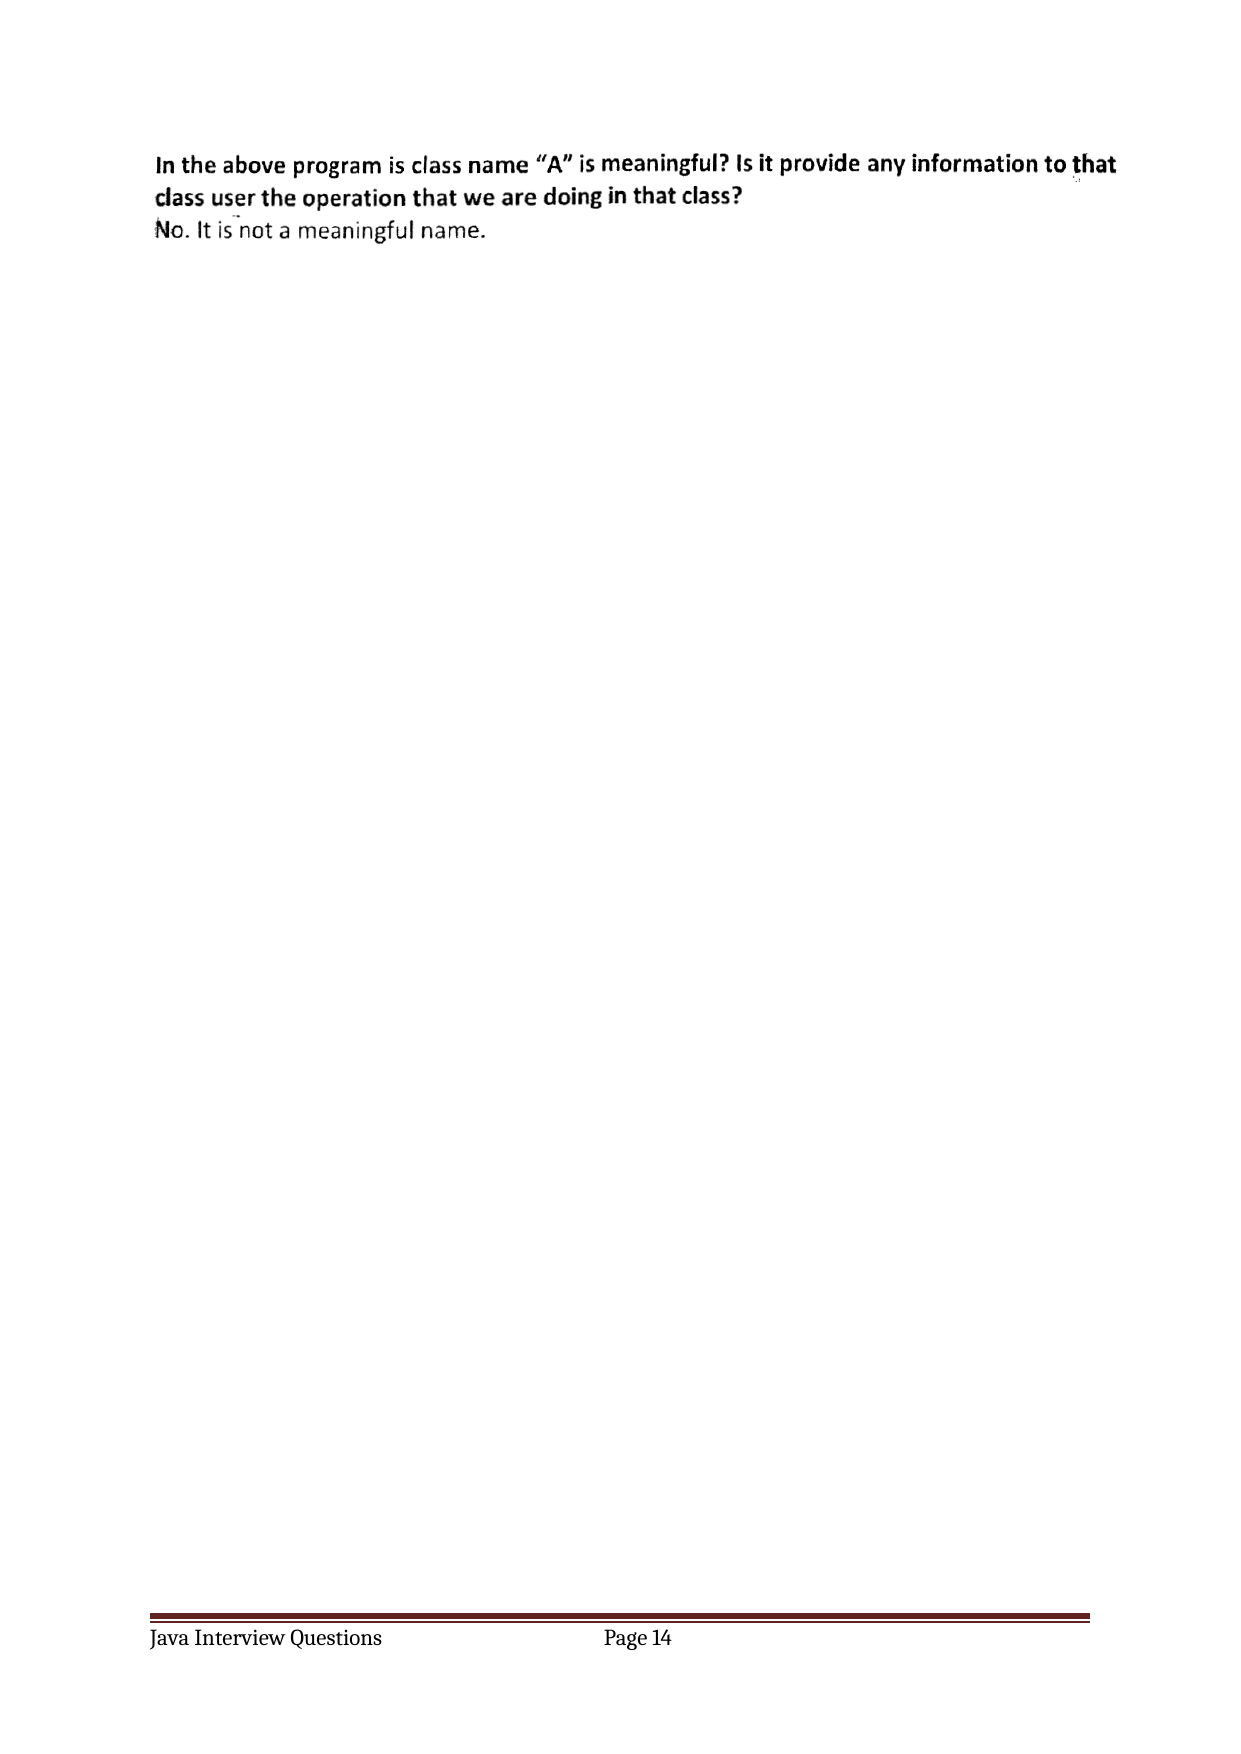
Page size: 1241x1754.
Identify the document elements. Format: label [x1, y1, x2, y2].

picture [150, 150, 1125, 257]
